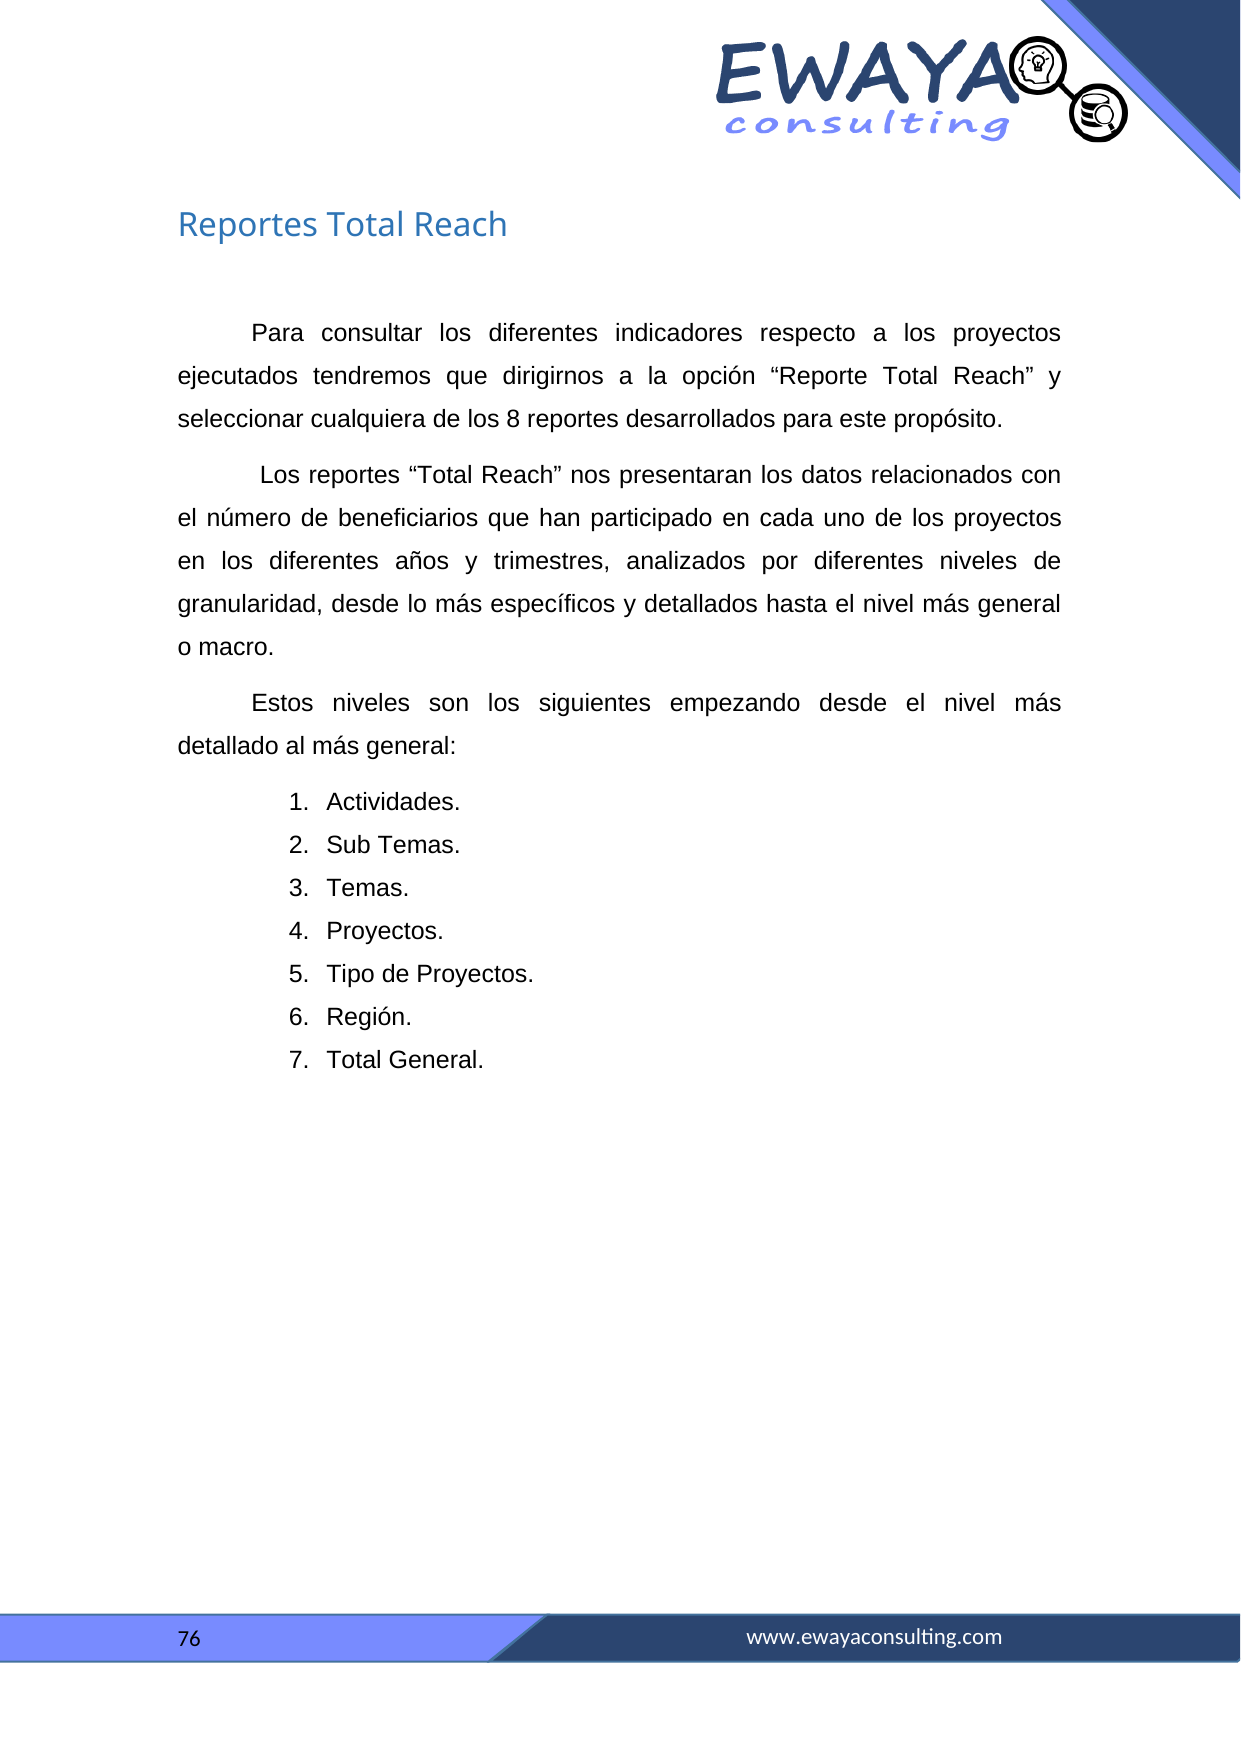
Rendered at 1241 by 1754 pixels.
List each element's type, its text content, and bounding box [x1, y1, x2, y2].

text Para consultar los diferentes indicadores respecto a los proyectos ejecutados tendremos que dirigirnos a la opción “Reporte Total Reach” y seleccionar cualquiera de los 8 reportes desarrollados para este propósito. [177, 318, 1063, 433]
text Estos niveles son los siguientes empezando desde el nivel más detallado al más general: [177, 688, 1063, 759]
list Sub Temas. [288, 829, 1063, 858]
subtitle Reportes Total Reach [177, 201, 1063, 246]
list Tipo de Proyectos. [288, 959, 1063, 988]
list Temas. [288, 873, 1063, 901]
list Actividades. [288, 786, 1063, 815]
text Los reportes “Total Reach” nos presentaran los datos relacionados con el número de beneficiarios que han participado en cada uno de los proyectos en los diferentes años y trimestres, analizados por diferentes niveles de granularidad, desde lo más específicos y detallados hasta el nivel más general o macro. [177, 459, 1063, 661]
list Total General. [288, 1045, 1063, 1074]
list Región. [288, 1002, 1063, 1031]
list Proyectos. [288, 916, 1063, 944]
picture [714, 34, 1129, 143]
